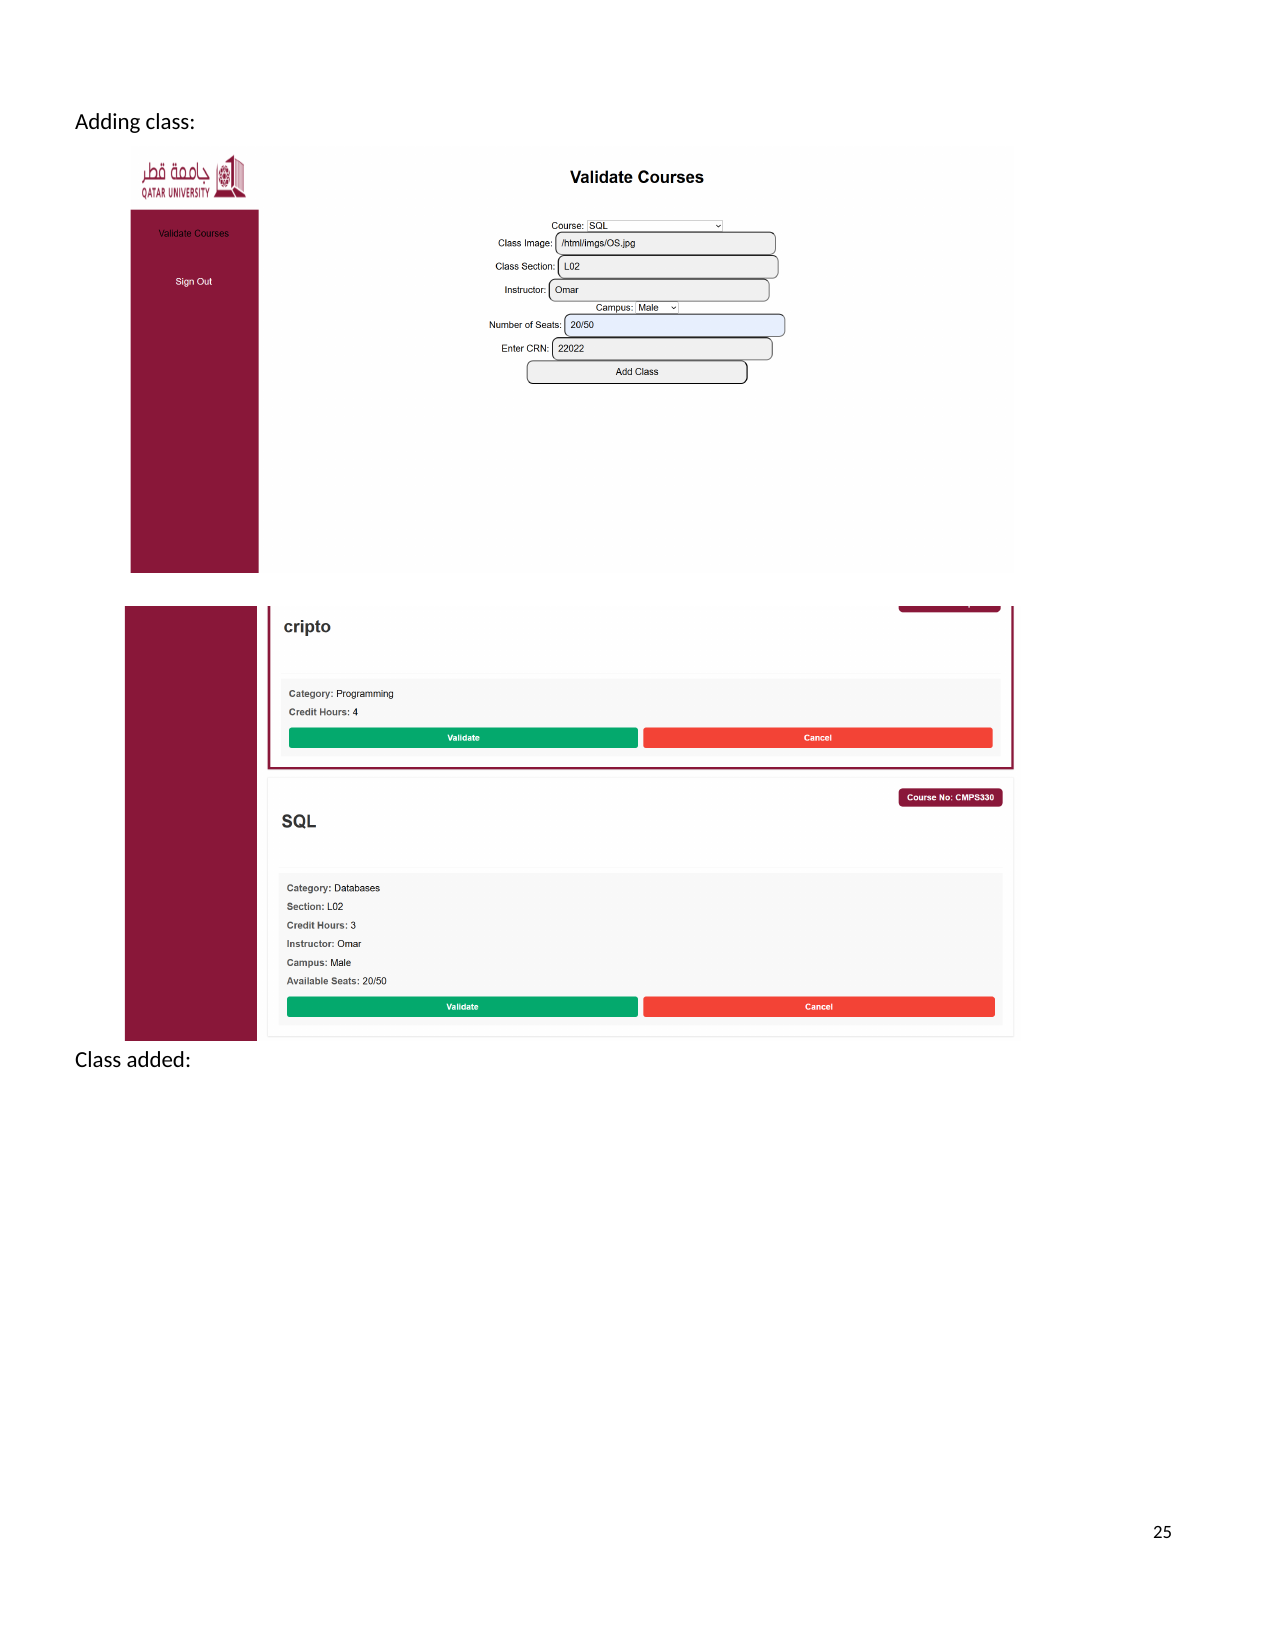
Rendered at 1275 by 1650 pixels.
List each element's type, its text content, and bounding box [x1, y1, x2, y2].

text Adding class: [75, 107, 1173, 135]
picture [130, 146, 1014, 573]
picture [124, 606, 1022, 1041]
